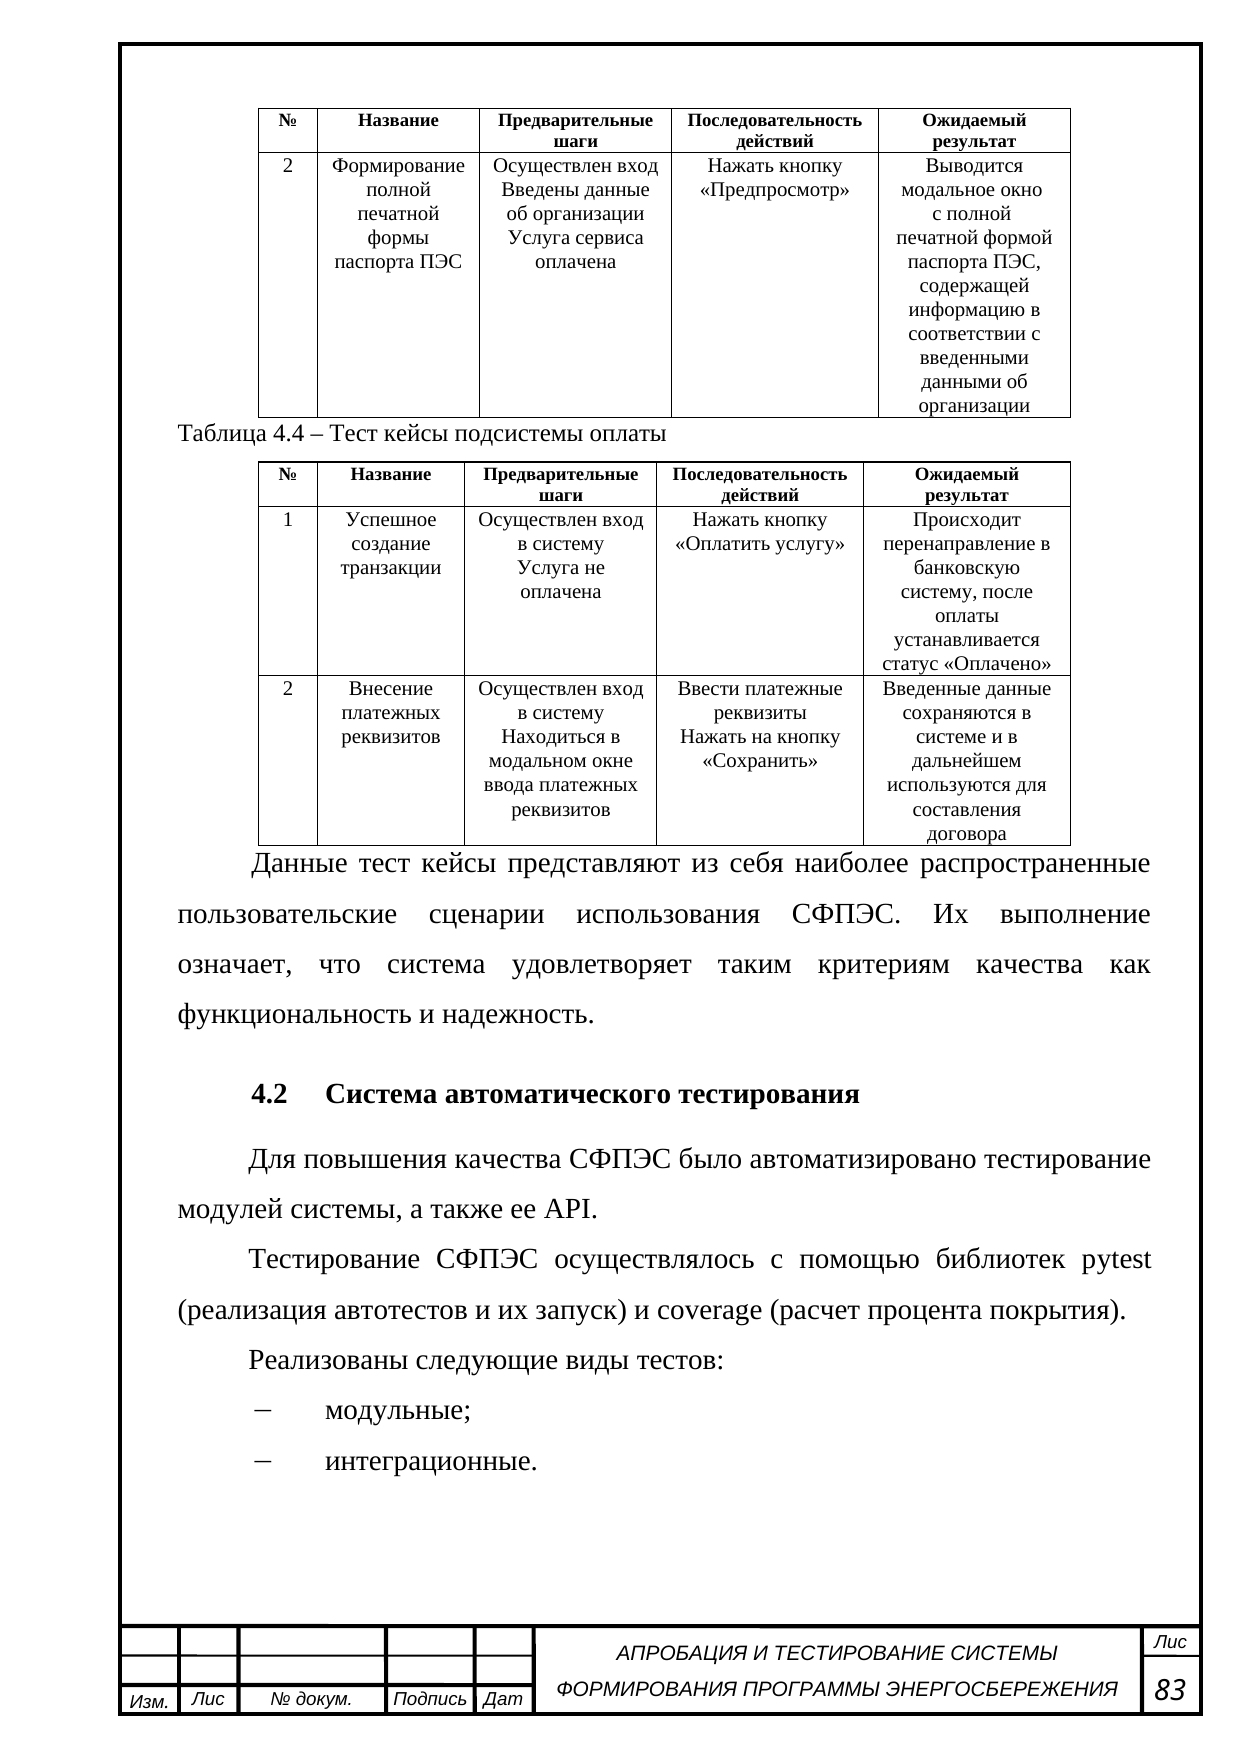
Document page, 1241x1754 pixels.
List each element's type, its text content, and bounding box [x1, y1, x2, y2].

text Для повышения качества СФПЭС было автоматизировано тестирование модулей системы, а также ее API. [177, 1141, 1152, 1225]
table_header Ожидаемый результат [879, 109, 1070, 152]
table_cell Внесение платежных реквизитов [318, 676, 464, 844]
table_cell Выводится модальное окно с полной печатной формой паспорта ПЭС, содержащей информацию в соответствии с введенными данными об организации [879, 153, 1070, 417]
table_cell Осуществлен вход Введены данные об организации Услуга сервиса оплачена [480, 153, 671, 417]
table_cell 2 [259, 153, 317, 417]
list модульные; [177, 1392, 1152, 1426]
table_header Предварительные шаги [465, 463, 656, 506]
table_cell Нажать кнопку «Оплатить услугу» [657, 507, 863, 675]
table_cell 2 [259, 676, 317, 844]
table_cell Формирование полной печатной формы паспорта ПЭС [318, 153, 479, 417]
table_cell Ввести платежные реквизиты Нажать на кнопку «Сохранить» [657, 676, 863, 844]
subtitle Система автоматического тестирования [177, 1076, 1152, 1109]
table_cell Осуществлен вход в систему Услуга не оплачена [465, 507, 656, 675]
table_header Последовательность действий [657, 463, 863, 506]
table_header № [259, 109, 317, 152]
text Таблица 4.4 – Тест кейсы подсистемы оплаты [177, 418, 1152, 447]
table_cell 1 [259, 507, 317, 675]
table_header Название [318, 463, 464, 506]
table_header Предварительные шаги [480, 109, 671, 152]
list интеграционные. [177, 1443, 1152, 1477]
table_header Название [318, 109, 479, 152]
table_header Ожидаемый результат [864, 463, 1070, 506]
table_cell Успешное создание транзакции [318, 507, 464, 675]
text Данные тест кейсы представляют из себя наиболее распространенные пользовательские сценарии использования СФПЭС. Их выполнение означает, что система удовлетворяет таким критериям качества как функциональность и надежность. [177, 846, 1152, 1030]
table_cell Происходит перенаправление в банковскую систему, после оплаты устанавливается статус «Оплачено» [864, 507, 1070, 675]
table_cell Нажать кнопку «Предпросмотр» [672, 153, 878, 417]
table_header № [259, 463, 317, 506]
table_header Последовательность действий [672, 109, 878, 152]
table_cell Введенные данные сохраняются в системе и в дальнейшем используются для составления договора [864, 676, 1070, 844]
text Реализованы следующие виды тестов: [177, 1342, 1152, 1376]
table_cell Осуществлен вход в систему Находиться в модальном окне ввода платежных реквизитов [465, 676, 656, 844]
text Тестирование СФПЭС осуществлялось с помощью библиотек pytest (реализация автотестов и их запуск) и coverage (расчет процента покрытия). [177, 1242, 1152, 1325]
